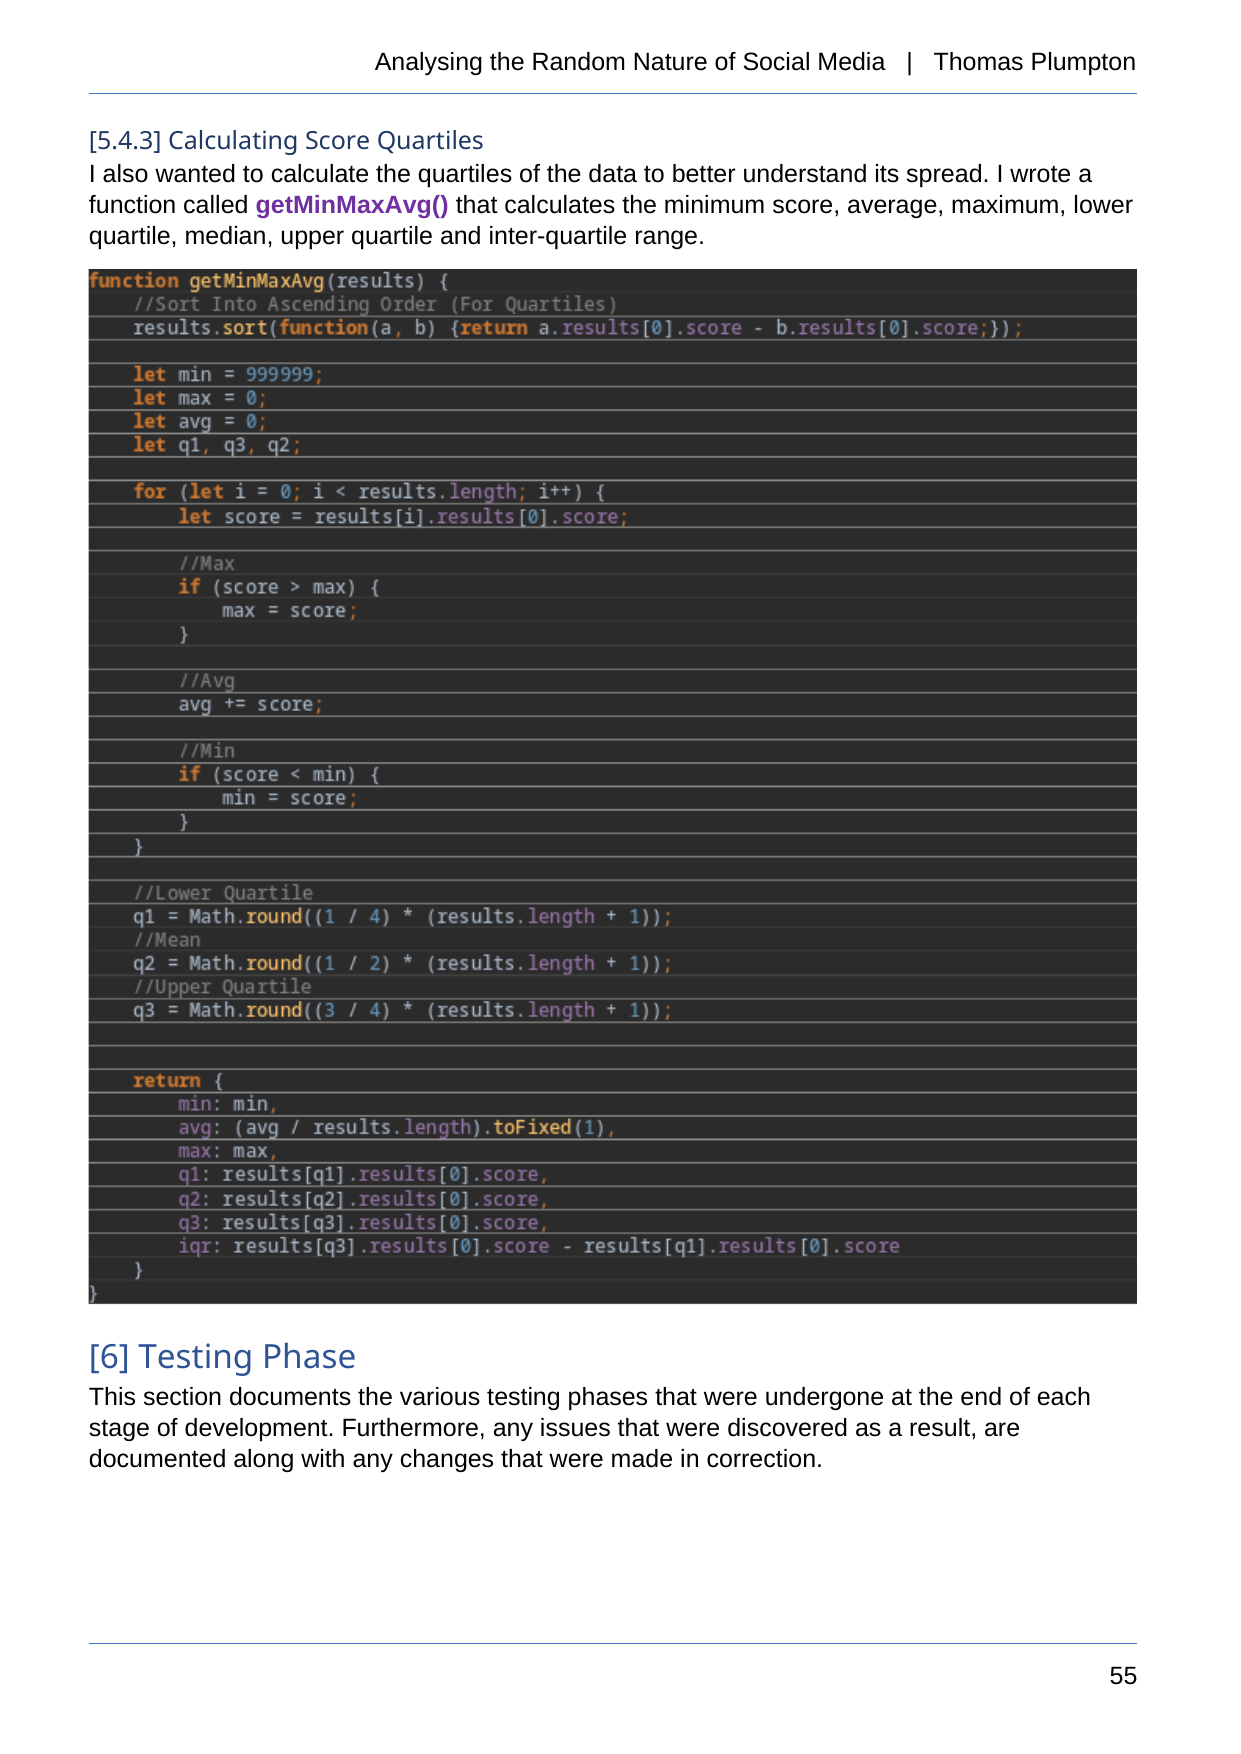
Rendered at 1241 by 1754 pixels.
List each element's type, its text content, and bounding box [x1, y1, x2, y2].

text I also wanted to calculate the quartiles of the data to better understand its spread. I wrote a function called getMinMaxAvg() that calculates the minimum score, average, maximum, lower quartile, median, upper quartile and inter-quartile range. [89, 159, 1137, 250]
subtitle [5.4.3] Calculating Score Quartiles [89, 122, 1137, 157]
subtitle [6] Testing Phase [89, 1333, 1137, 1378]
text This section documents the various testing phases that were undergone at the end of each stage of development. Furthermore, any issues that were discovered as a result, are documented along with any changes that were made in correction. [89, 1382, 1137, 1472]
